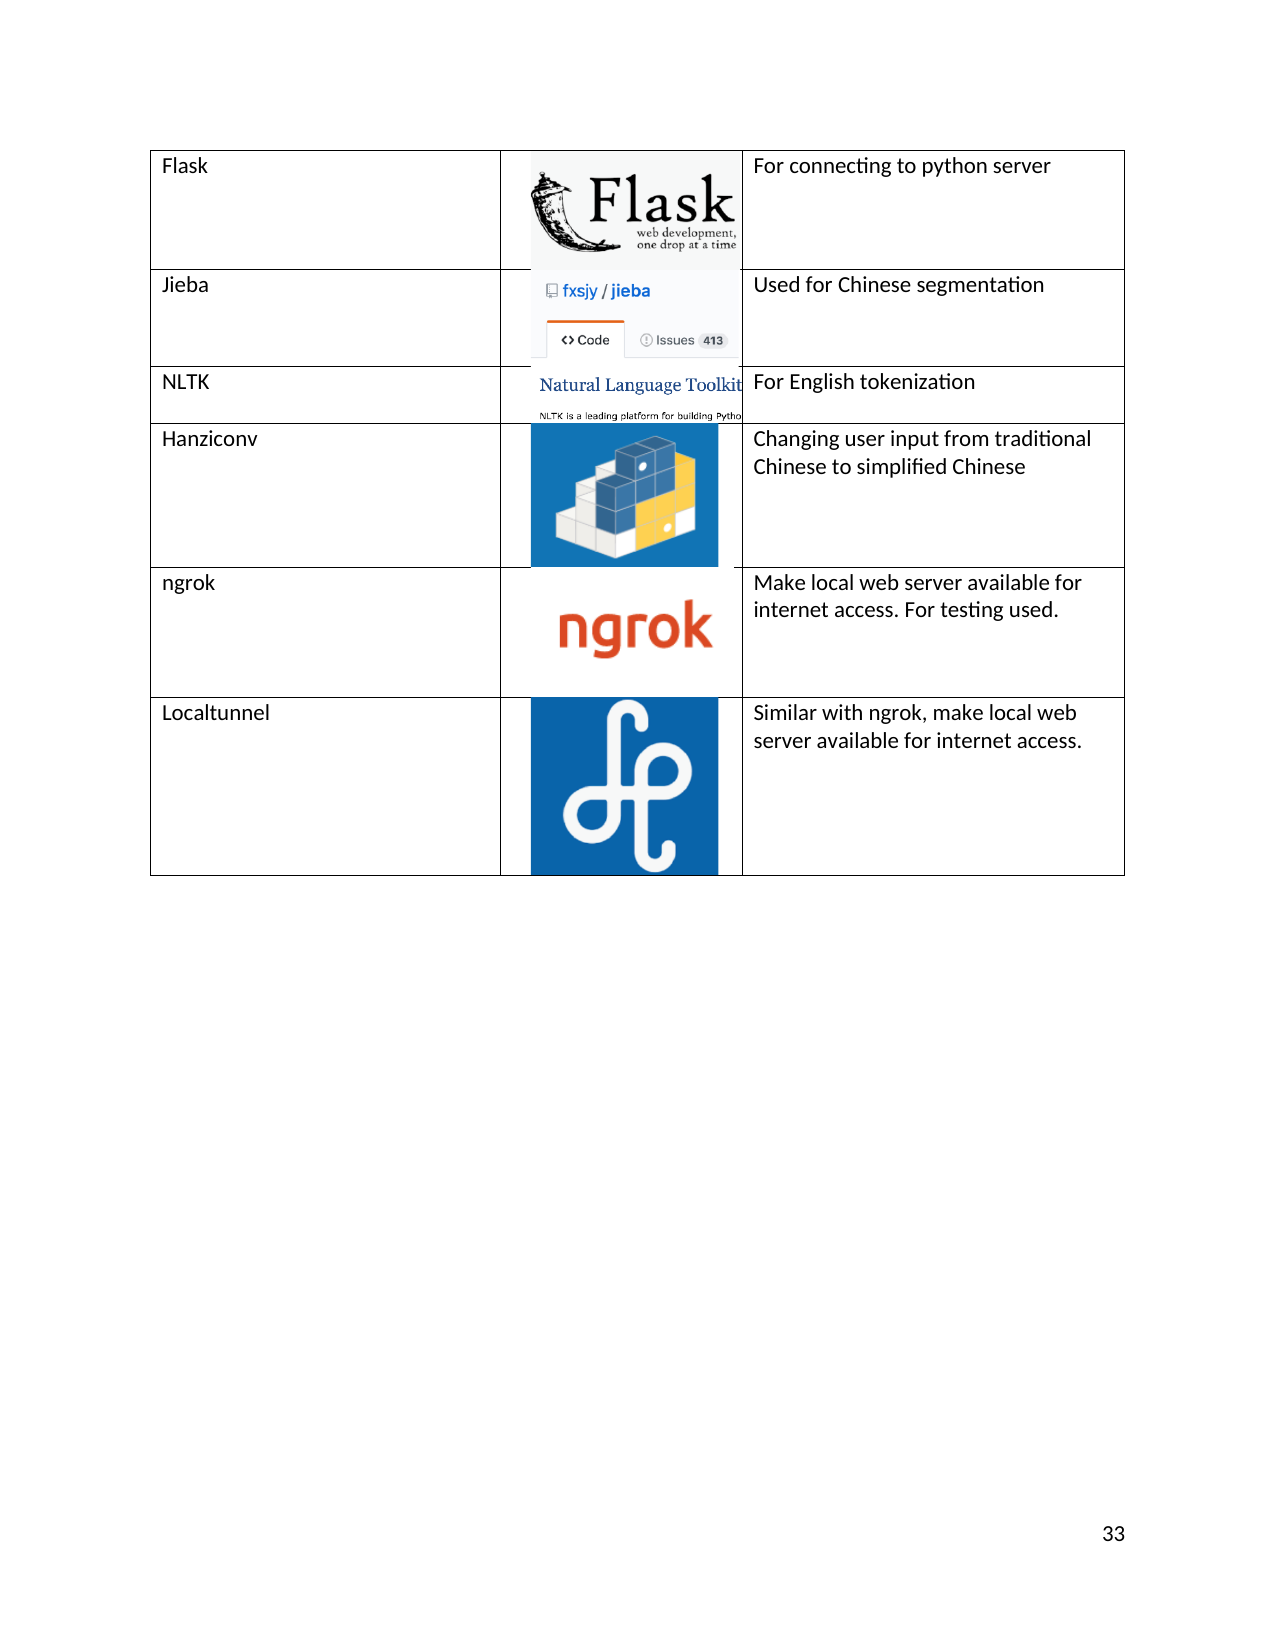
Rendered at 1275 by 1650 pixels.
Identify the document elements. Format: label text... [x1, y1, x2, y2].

table_cell [501, 367, 530, 423]
table_cell [734, 568, 742, 697]
table_cell Flask [151, 151, 500, 269]
table_cell For connecting to python server [743, 151, 1124, 269]
table_cell [501, 568, 530, 697]
table_cell [719, 424, 742, 567]
table_cell Hanziconv [151, 424, 500, 567]
table_cell Similar with ngrok, make local web server available for internet access. [743, 698, 1124, 875]
table_cell Localtunnel [151, 698, 500, 875]
table_cell ngrok [151, 568, 500, 697]
table_cell [501, 270, 530, 366]
table_cell [501, 424, 530, 567]
table_cell Used for Chinese segmentation [743, 270, 1124, 366]
table_cell NLTK [151, 367, 500, 423]
table_cell [719, 698, 742, 875]
table_cell Make local web server available for internet access. For testing used. [743, 568, 1124, 697]
table_cell [501, 698, 530, 875]
table_cell For English tokenization [743, 367, 1124, 423]
table_cell [501, 151, 530, 269]
table_cell Jieba [151, 270, 500, 366]
table_cell Changing user input from traditional Chinese to simplified Chinese [743, 424, 1124, 567]
